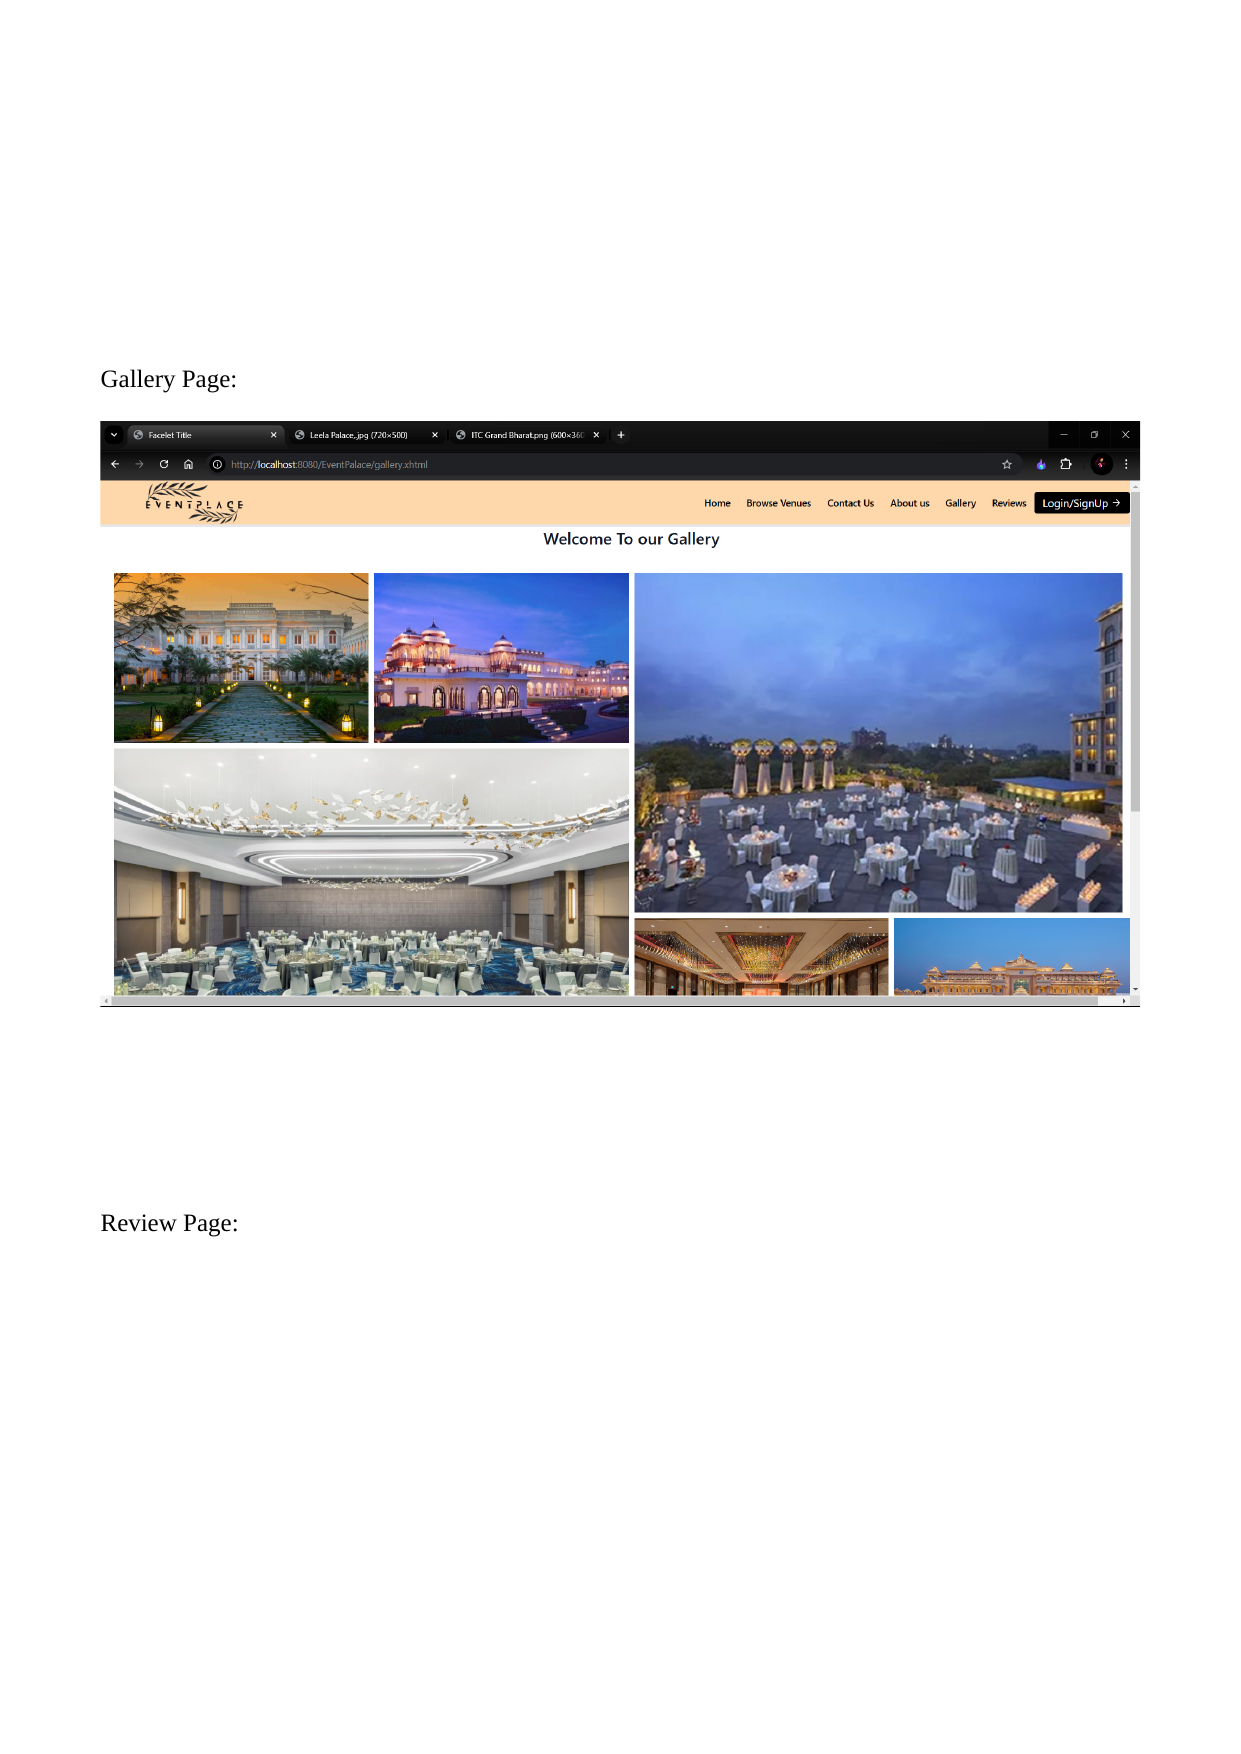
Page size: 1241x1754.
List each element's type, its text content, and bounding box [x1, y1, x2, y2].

text Gallery Page: [100, 364, 1140, 421]
picture [100, 421, 1141, 1007]
text Review Page: [100, 1208, 1140, 1237]
